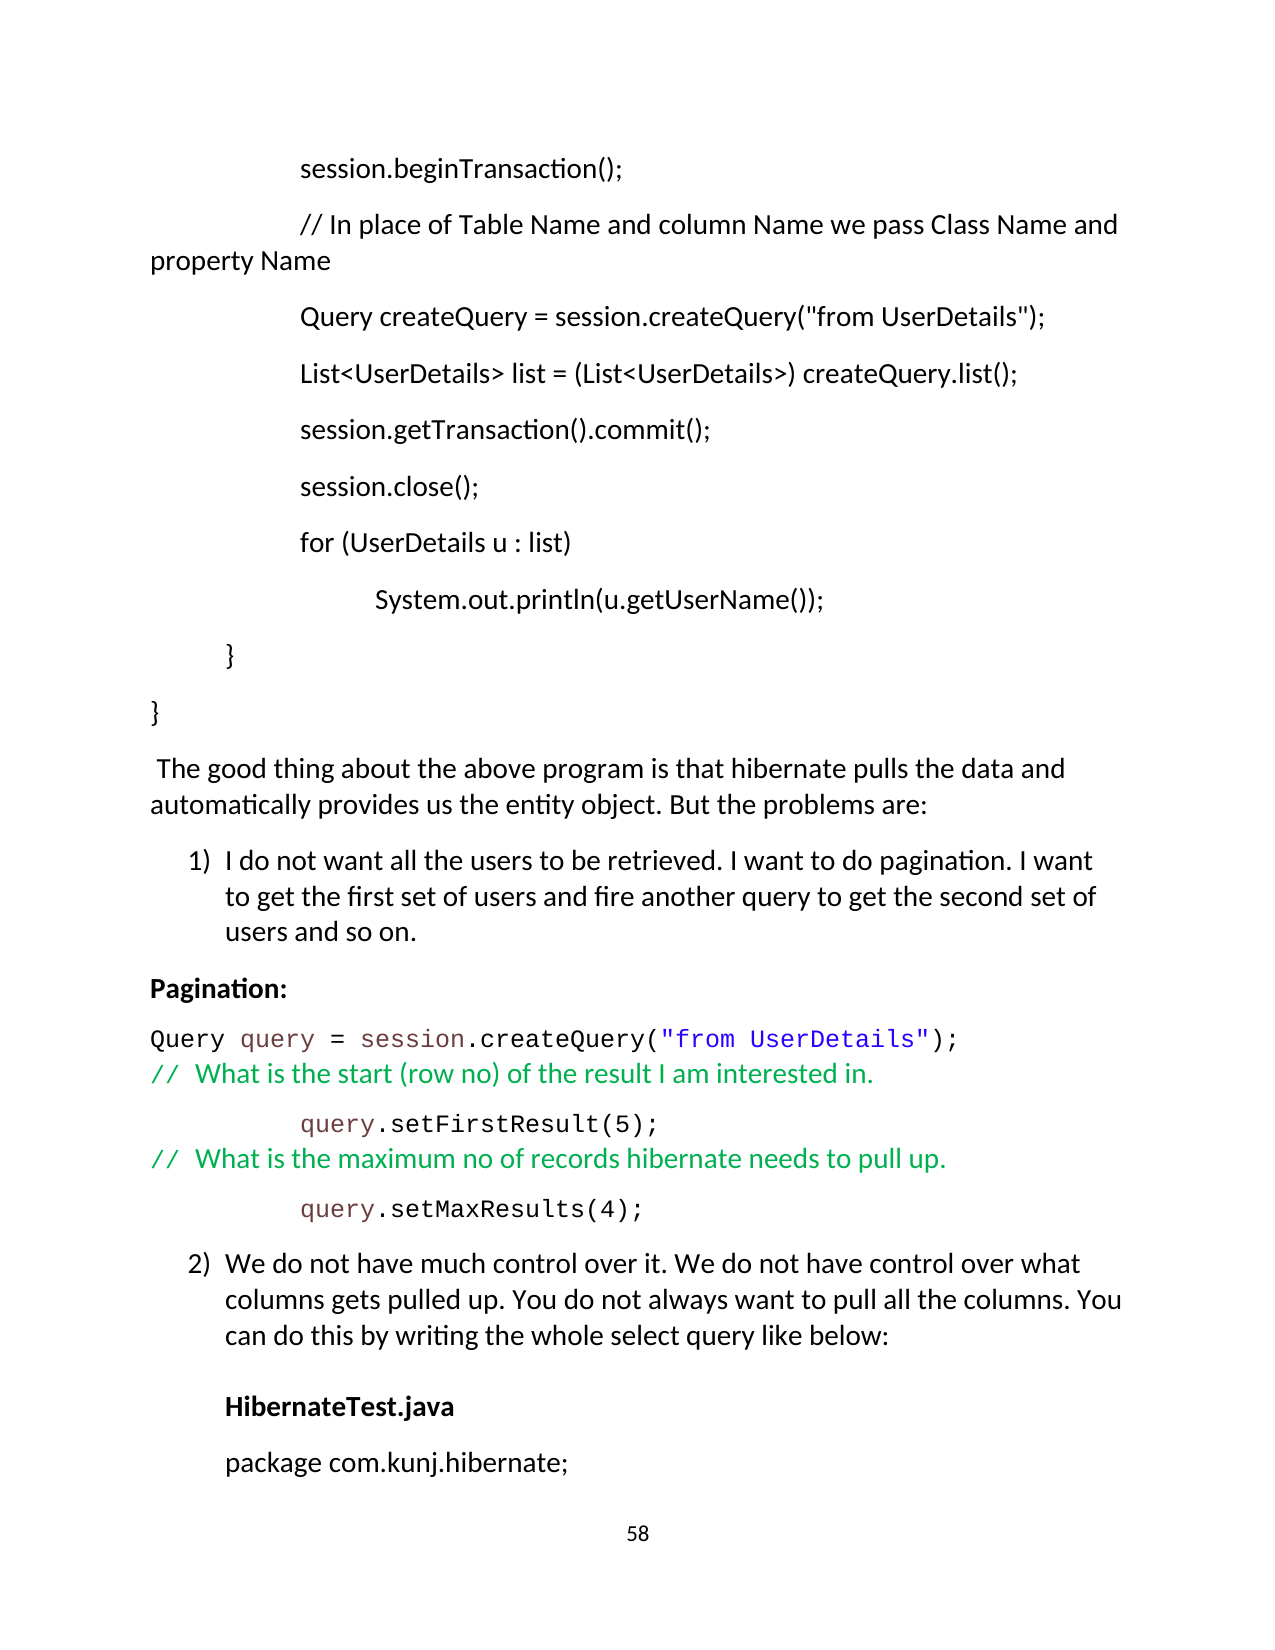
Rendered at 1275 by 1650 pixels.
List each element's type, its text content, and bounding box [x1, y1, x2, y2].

text // In place of Table Name and column Name we pass Class Name and property Name [150, 206, 1125, 278]
text query.setMaxResults(4); [150, 1196, 1125, 1225]
text session.close(); [150, 468, 1125, 503]
list I do not want all the users to be retrieved. I want to do pagination. I want to get the first set of users and fire another query to get the second set of users and so on. [187, 842, 1125, 949]
text Query query = session.createQuery("from UserDetails"); [150, 1026, 1125, 1055]
text } [150, 694, 1125, 729]
text session.beginTransaction(); [150, 150, 1125, 186]
text Query createQuery = session.createQuery("from UserDetails"); [150, 298, 1125, 334]
text Pagination: [150, 970, 1125, 1006]
text // What is the maximum no of records hibernate needs to pull up. [150, 1140, 1125, 1176]
text The good thing about the above program is that hibernate pulls the data and automatically provides us the entity object. But the problems are: [150, 750, 1125, 821]
text } [150, 637, 1125, 673]
text System.out.println(u.getUserName()); [150, 581, 1125, 616]
text package com.kunj.hibernate; [225, 1444, 1125, 1480]
text query.setFirstResult(5); [150, 1111, 1125, 1140]
text for (UserDetails u : list) [150, 524, 1125, 560]
text List<UserDetails> list = (List<UserDetails>) createQuery.list(); [150, 355, 1125, 391]
text // What is the start (row no) of the result I am interested in. [150, 1055, 1125, 1091]
text session.getTransaction().commit(); [150, 411, 1125, 447]
list HibernateTest.java [225, 1388, 1125, 1424]
list We do not have much control over it. We do not have control over what columns gets pulled up. You do not always want to pull all the columns. You can do this by writing the whole select query like below: [187, 1246, 1125, 1352]
